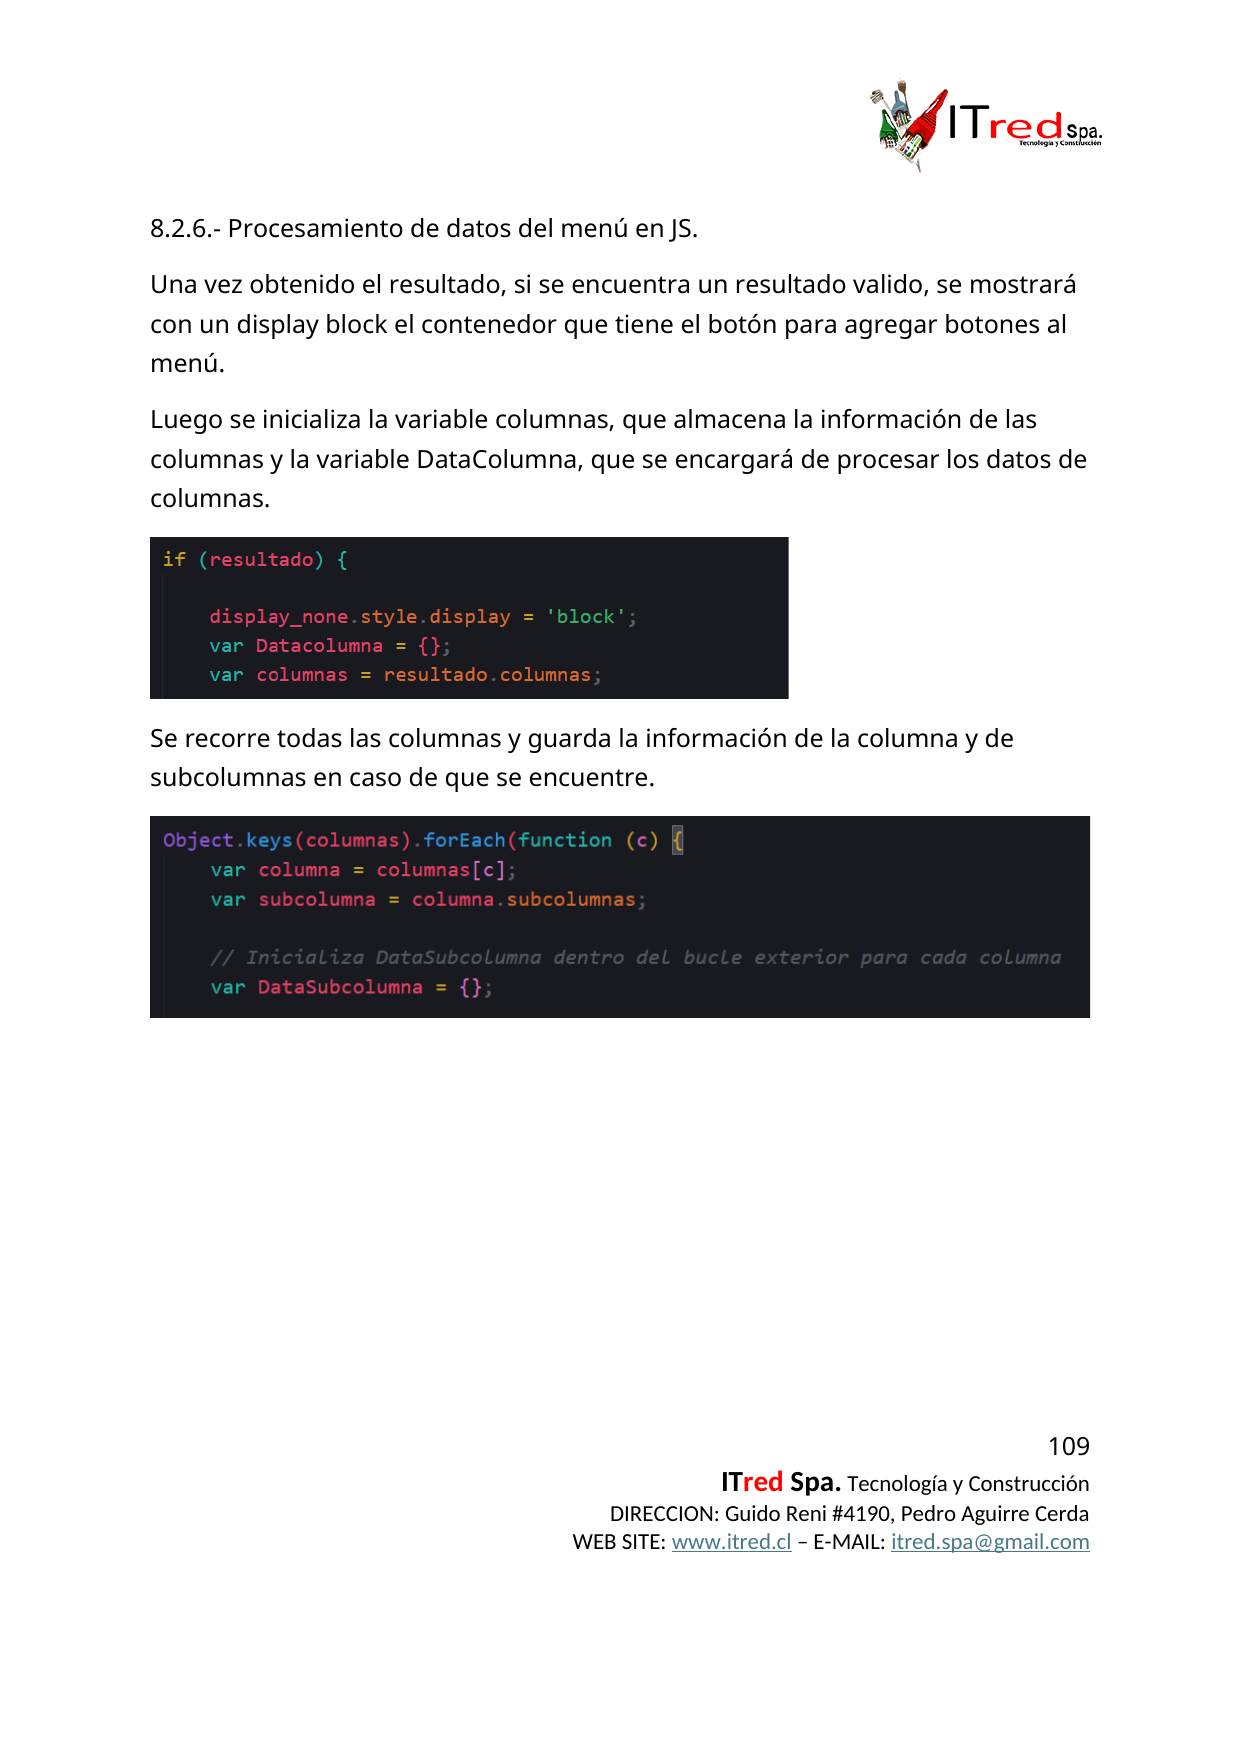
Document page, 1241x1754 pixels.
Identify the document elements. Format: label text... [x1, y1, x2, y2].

text Una vez obtenido el resultado, si se encuentra un resultado valido, se mostrará con un display block el contenedor que tiene el botón para agregar botones al menú. [150, 267, 1090, 380]
picture [868, 77, 1102, 174]
text Luego se inicializa la variable columnas, que almacena la información de las columnas y la variable DataColumna, que se encargará de procesar los datos de columnas. [150, 402, 1090, 515]
text 8.2.6.- Procesamiento de datos del menú en JS. [150, 211, 1090, 245]
picture [150, 537, 789, 699]
text Se recorre todas las columnas y guarda la información de la columna y de subcolumnas en caso de que se encuentre. [150, 720, 1090, 794]
picture [150, 816, 1091, 1018]
